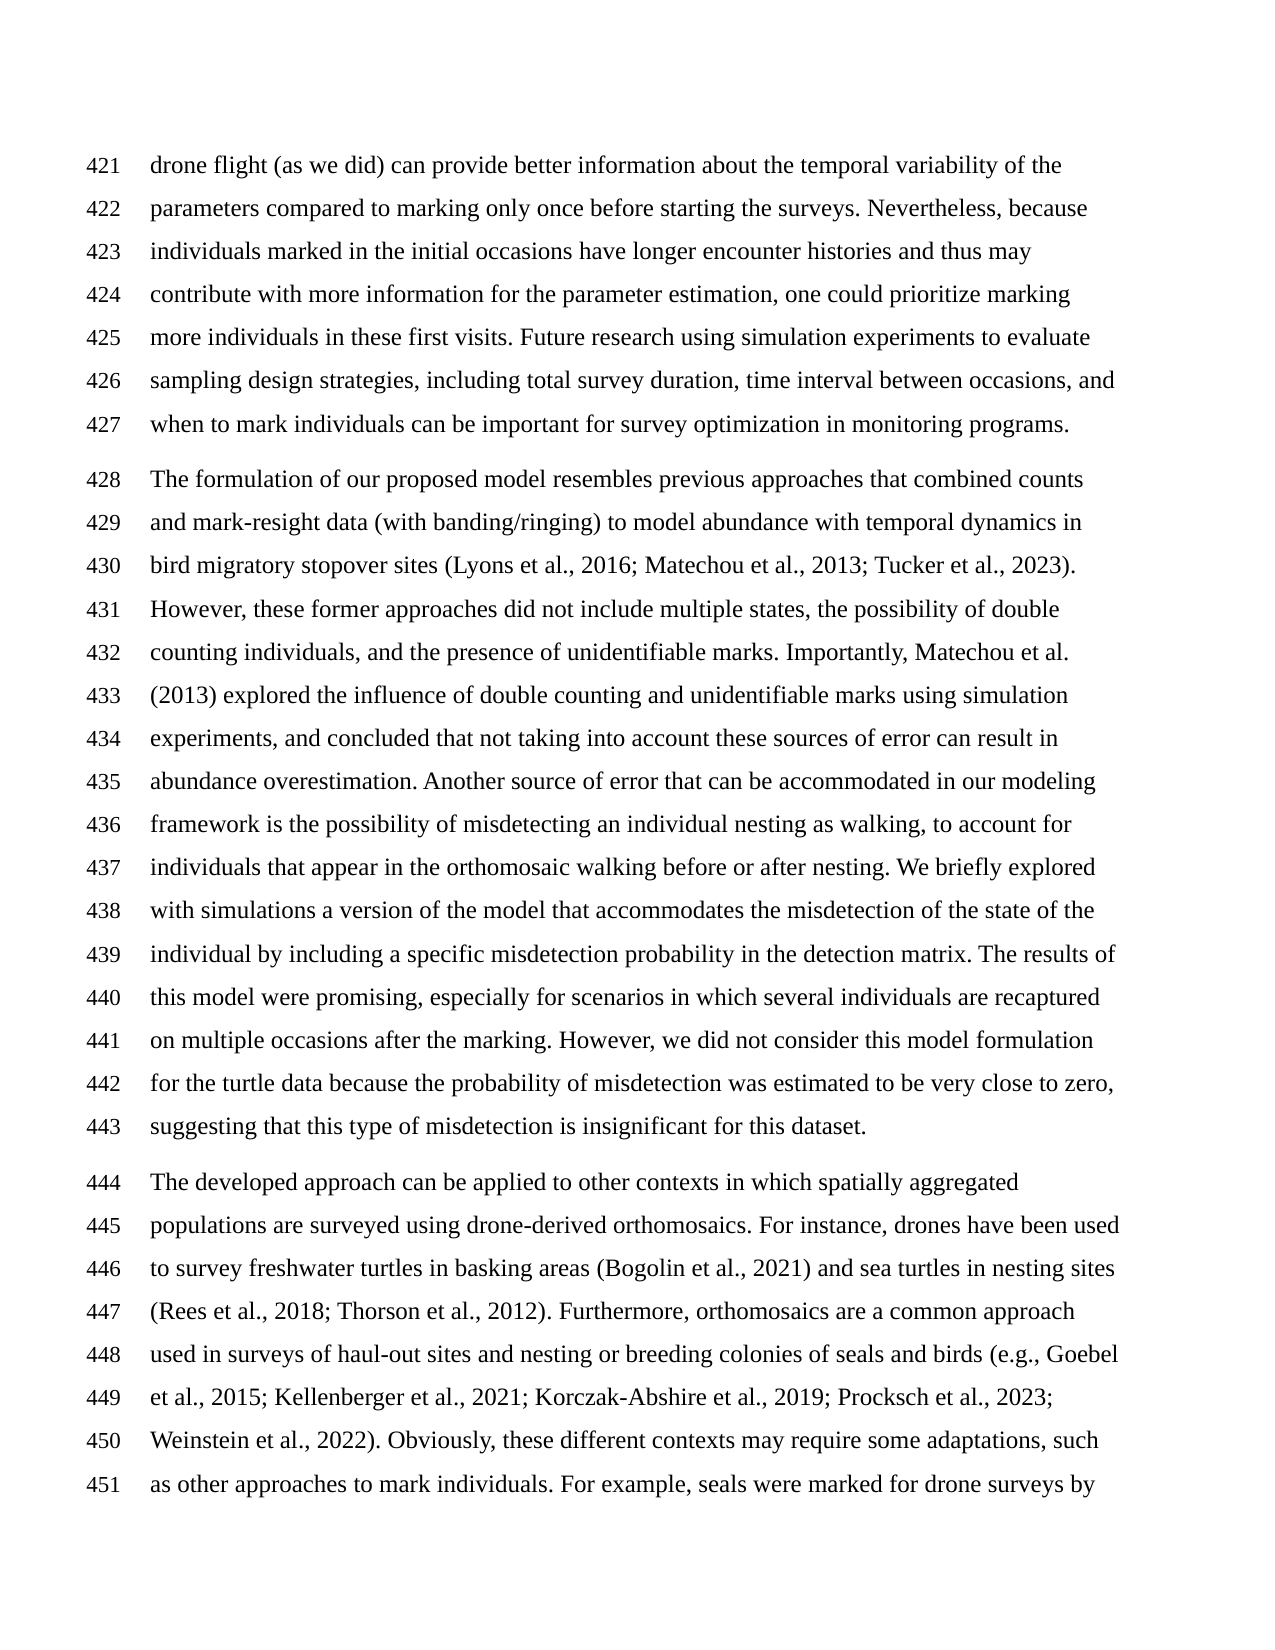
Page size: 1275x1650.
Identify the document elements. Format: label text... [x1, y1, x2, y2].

text The formulation of our proposed model resembles previous approaches that combined counts and mark-resight data (with banding/ringing) to model abundance with temporal dynamics in bird migratory stopover sites . However, these former approaches did not include multiple states, the possibility of double counting individuals, and the presence of unidentifiable marks. Importantly, Matechou et al. (2013) explored the influence of double counting and unidentifiable marks using simulation experiments, and concluded that not taking into account these sources of error can result in abundance overestimation. Another source of error that can be accommodated in our modeling framework is the possibility of misdetecting an individual nesting as walking, to account for individuals that appear in the orthomosaic walking before or after nesting. We briefly explored with simulations a version of the model that accommodates the misdetection of the state of the individual by including a specific misdetection probability in the detection matrix. The results of this model were promising, especially for scenarios in which several individuals are recaptured on multiple occasions after the marking. However, we did not consider this model formulation for the turtle data because the probability of misdetection was estimated to be very close to zero, suggesting that this type of misdetection is insignificant for this dataset. [150, 464, 1125, 1140]
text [150, 1167, 1125, 1497]
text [150, 150, 1125, 437]
